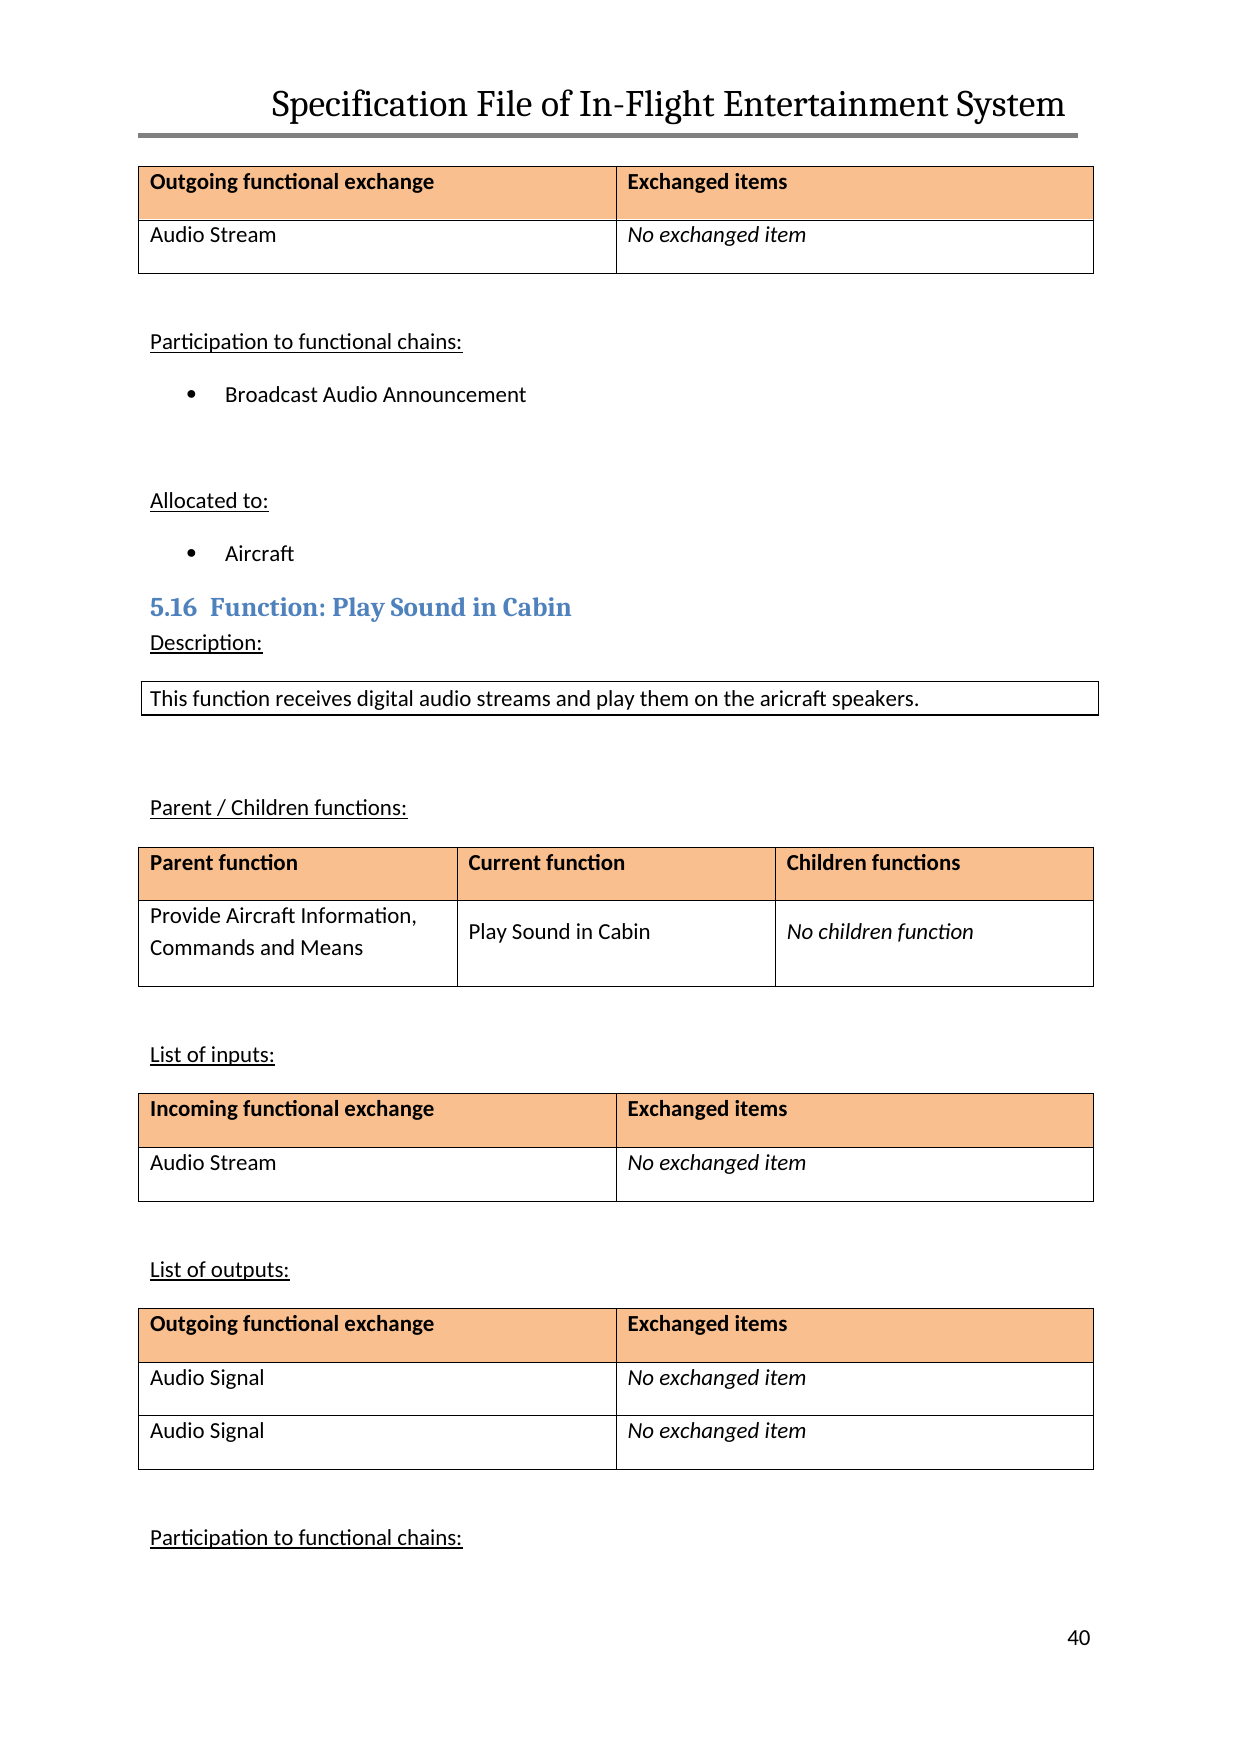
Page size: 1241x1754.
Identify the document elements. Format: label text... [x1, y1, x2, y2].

table_header No exchanged item [617, 1416, 1093, 1469]
text Participation to functional chains: [150, 1523, 1090, 1551]
table_header Audio Stream [139, 221, 616, 273]
table_header Current function [458, 848, 775, 900]
table_header No exchanged item [617, 1148, 1093, 1201]
table_header Exchanged items [617, 167, 1093, 219]
table_cell Provide Aircraft Information, Commands and Means [139, 901, 457, 986]
list Broadcast Audio Announcement [187, 380, 1090, 408]
table_cell No children function [776, 901, 1093, 986]
text Allocated to: [150, 486, 1090, 514]
text This function receives digital audio streams and play them on the aricraft speakers. [142, 682, 1098, 714]
subtitle Function: Play Sound in Cabin [150, 592, 1090, 624]
text Description: [150, 628, 1090, 656]
table_header Children functions [776, 848, 1093, 900]
list Aircraft [187, 539, 1090, 567]
table_header Audio Stream [139, 1148, 616, 1201]
table_cell Play Sound in Cabin [458, 901, 775, 986]
table_header No exchanged item [617, 1363, 1093, 1415]
table_header Incoming functional exchange [139, 1094, 616, 1147]
table_header Exchanged items [617, 1094, 1093, 1147]
table_header Exchanged items [617, 1309, 1093, 1362]
table_header Parent function [139, 848, 457, 900]
table_header Audio Signal [139, 1363, 616, 1415]
table_header Outgoing functional exchange [139, 1309, 616, 1362]
table_header Outgoing functional exchange [139, 167, 616, 219]
table_header No exchanged item [617, 221, 1093, 273]
text List of inputs: [150, 1040, 1090, 1068]
text List of outputs: [150, 1255, 1090, 1283]
table_header Audio Signal [139, 1416, 616, 1469]
text Parent / Children functions: [150, 793, 1090, 822]
text Participation to functional chains: [150, 327, 1090, 355]
